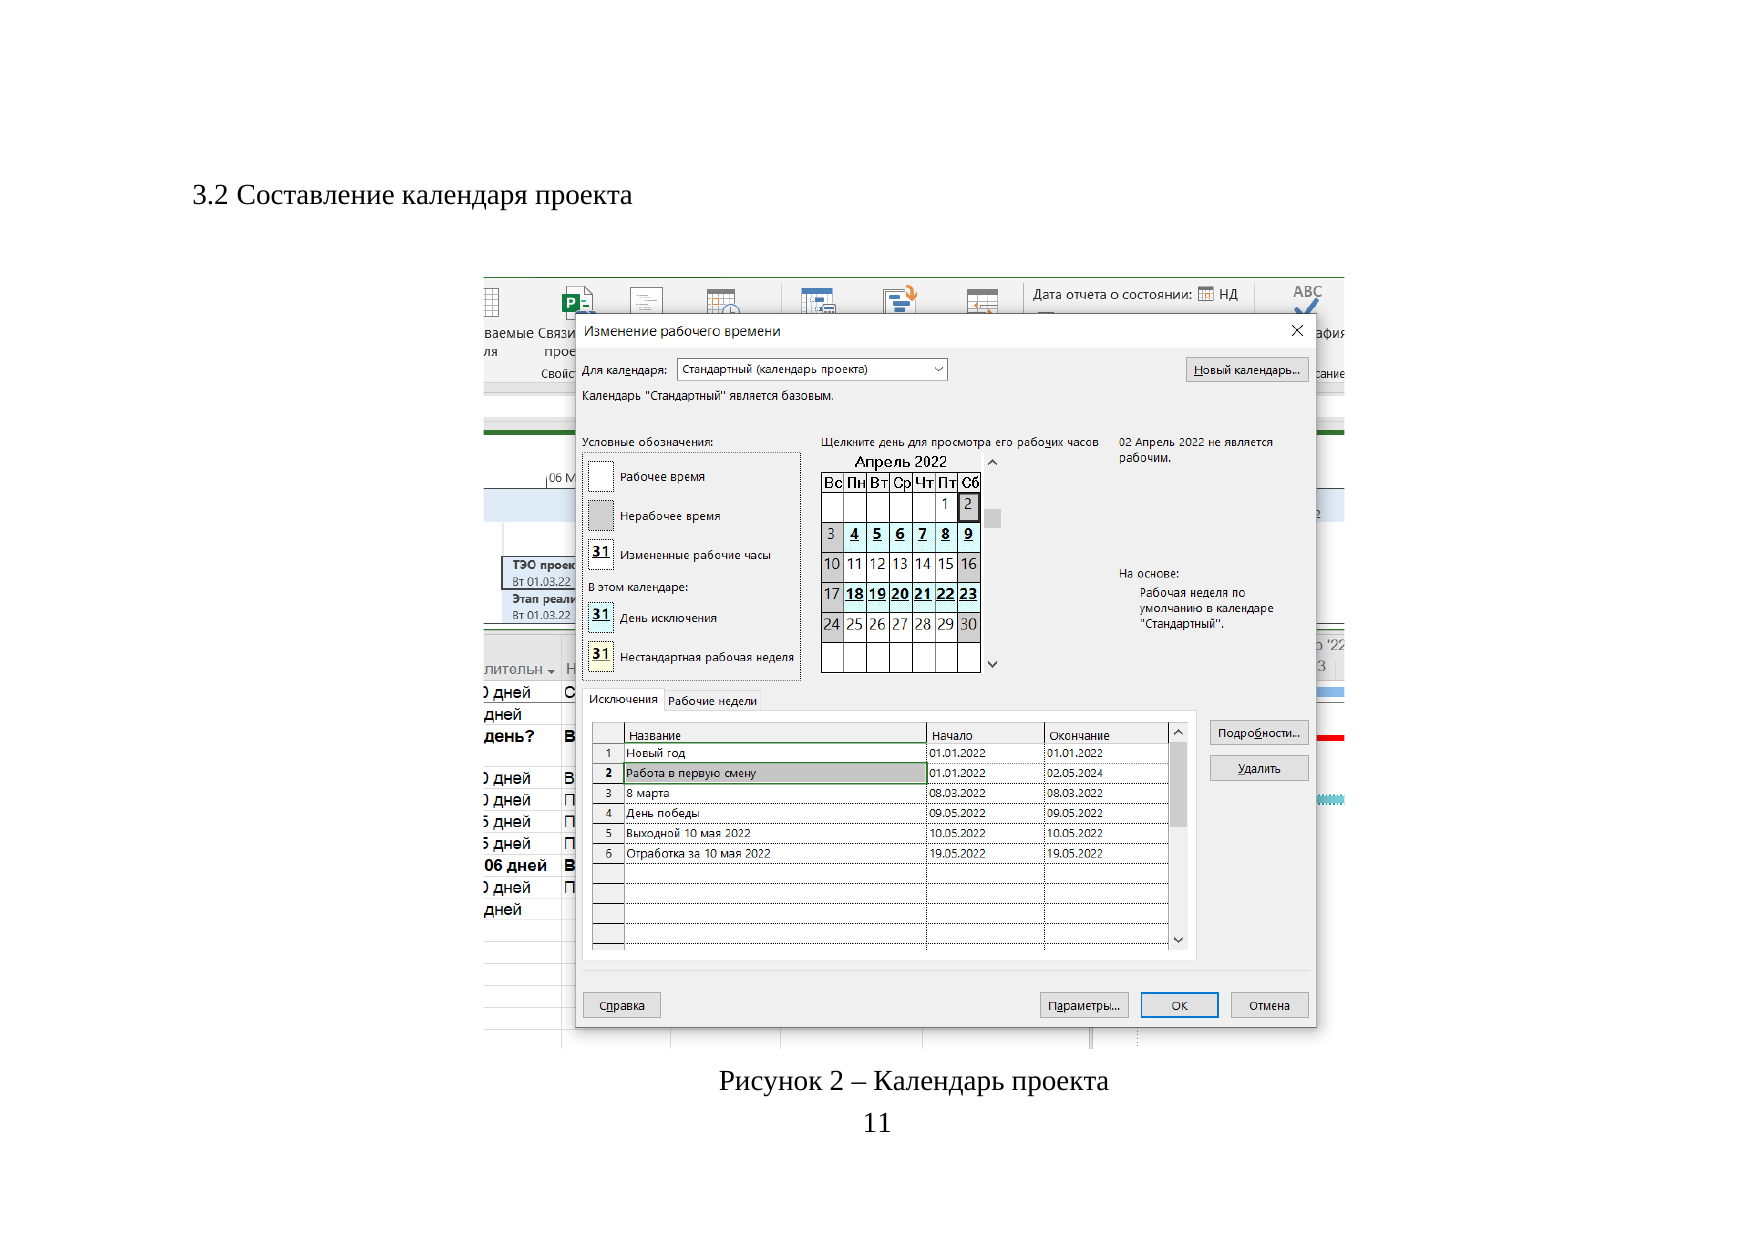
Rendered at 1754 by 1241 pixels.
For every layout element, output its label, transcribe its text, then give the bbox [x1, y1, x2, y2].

list Составление календаря проекта [118, 177, 1636, 211]
picture [483, 277, 1345, 1049]
list Рисунок 2 – Календарь проекта [118, 1063, 1636, 1097]
